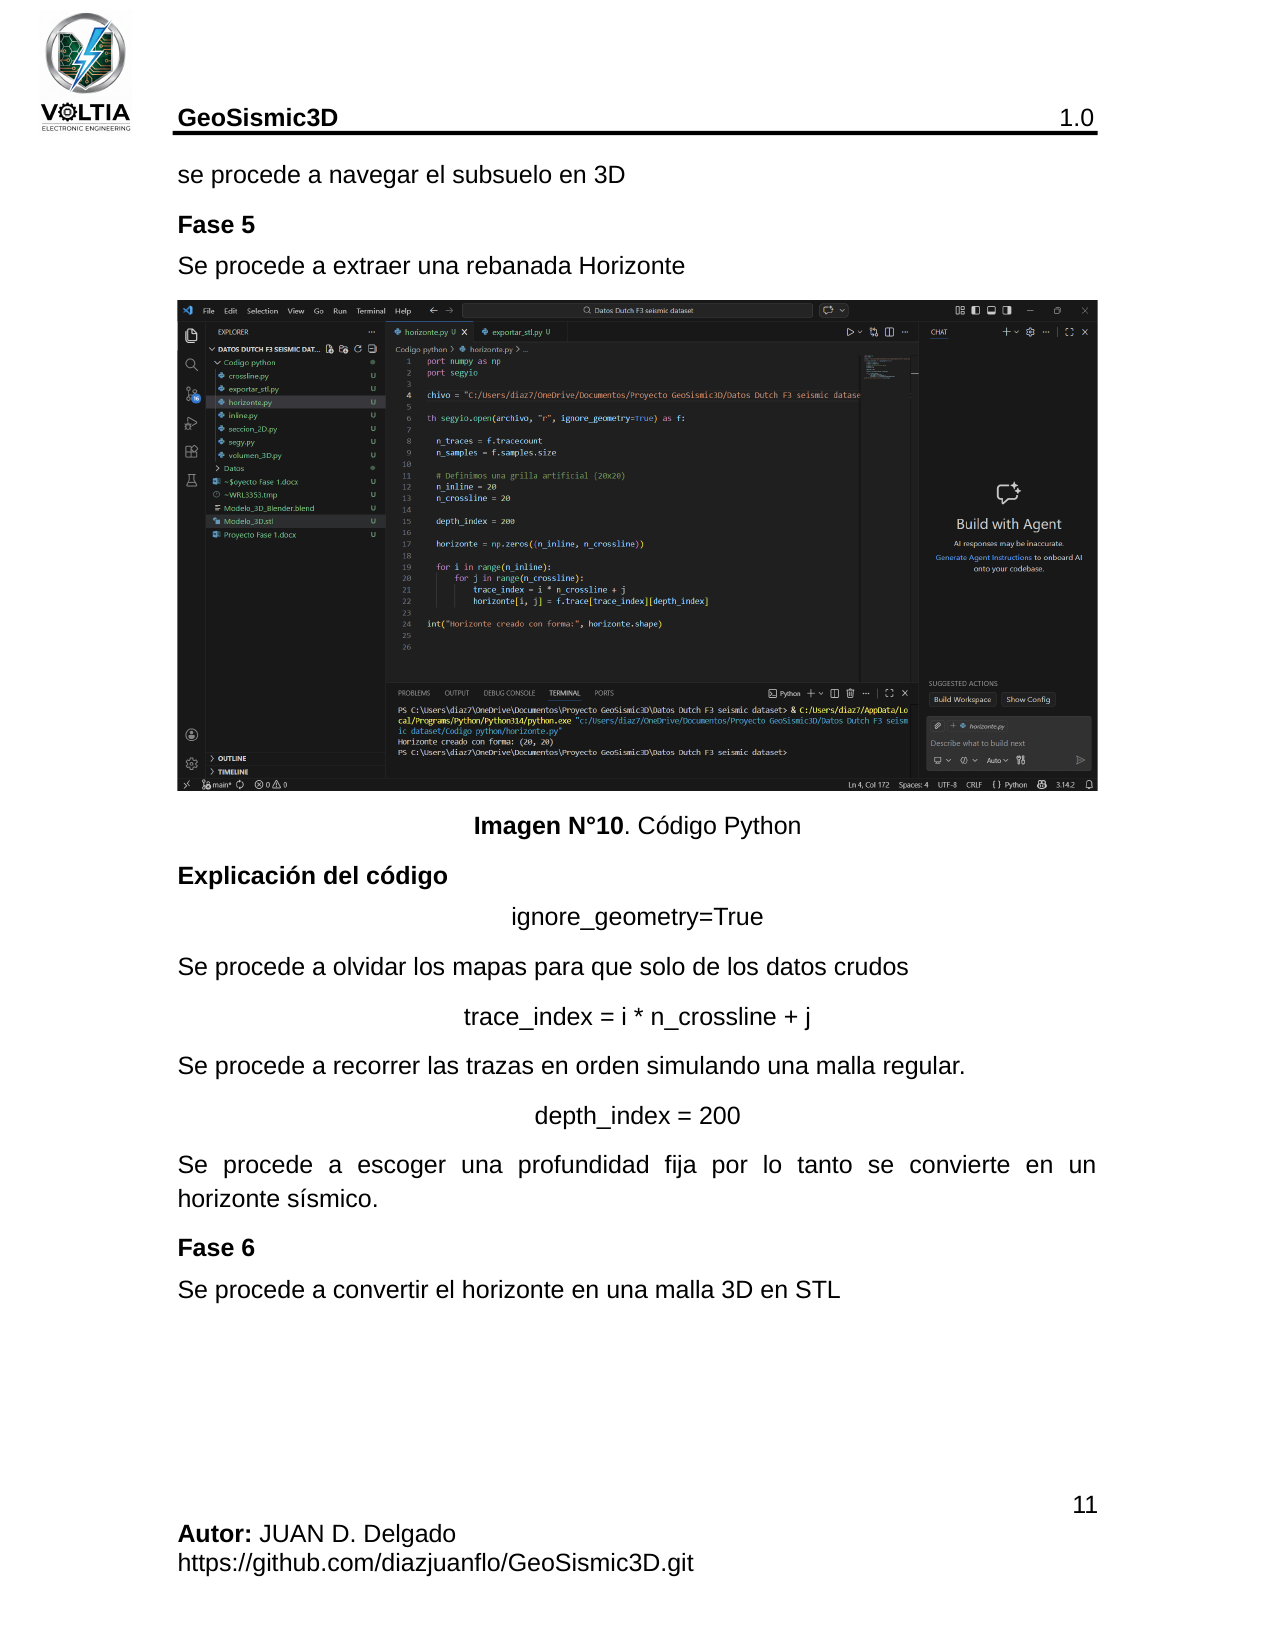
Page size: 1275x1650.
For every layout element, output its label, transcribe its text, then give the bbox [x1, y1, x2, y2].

text ignore_geometry=True [177, 902, 1098, 931]
subtitle Fase 6 [177, 1233, 1098, 1262]
text trace_index = i * n_crossline + j [177, 1001, 1098, 1030]
text Se procede a escoger una profundidad fija por lo tanto se convierte en un horizonte sísmico. [177, 1151, 1098, 1212]
text Se procede a extraer una rebanada Horizonte [177, 251, 1098, 280]
text Se procede a olvidar los mapas para que solo de los datos crudos [177, 952, 1098, 981]
subtitle Explicación del código [177, 861, 1098, 889]
picture [39, 10, 133, 134]
subtitle Fase 5 [177, 210, 1098, 238]
text Se procede a convertir el horizonte en una malla 3D en STL [177, 1274, 1098, 1303]
text Se procede a recorrer las trazas en orden simulando una malla regular. [177, 1051, 1098, 1080]
text Imagen N°10. Código Python [177, 811, 1098, 840]
text depth_index = 200 [177, 1101, 1098, 1129]
text se procede a navegar el subsuelo en 3D [177, 160, 1098, 189]
picture [177, 300, 1098, 791]
